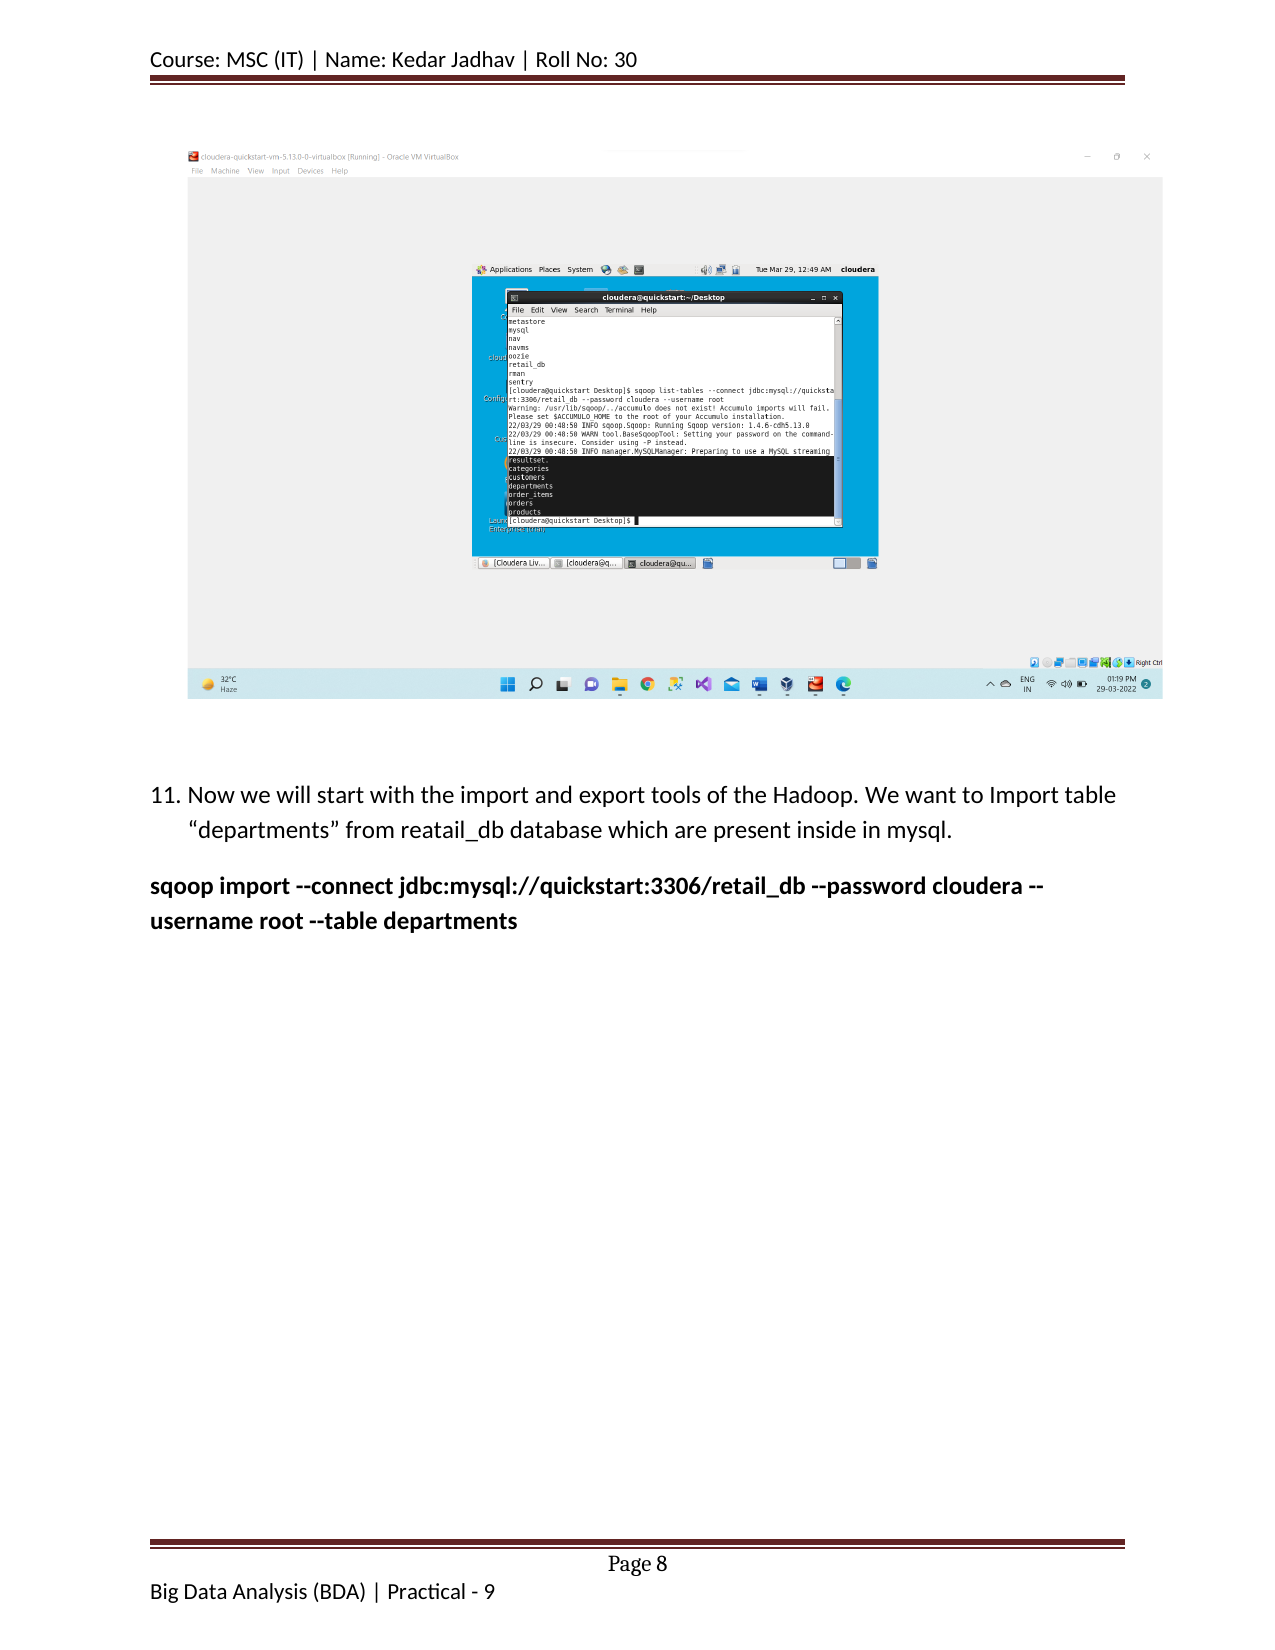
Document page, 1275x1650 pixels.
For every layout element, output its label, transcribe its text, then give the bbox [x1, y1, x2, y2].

list Now we will start with the import and export tools of the Hadoop. We want to Import table “departments” from reatail_db database which are present inside in mysql. [150, 779, 1125, 845]
picture [187, 150, 1163, 699]
text sqoop import --connect jdbc:mysql://quickstart:3306/retail_db --password cloudera -- username root --table departments [150, 870, 1125, 936]
